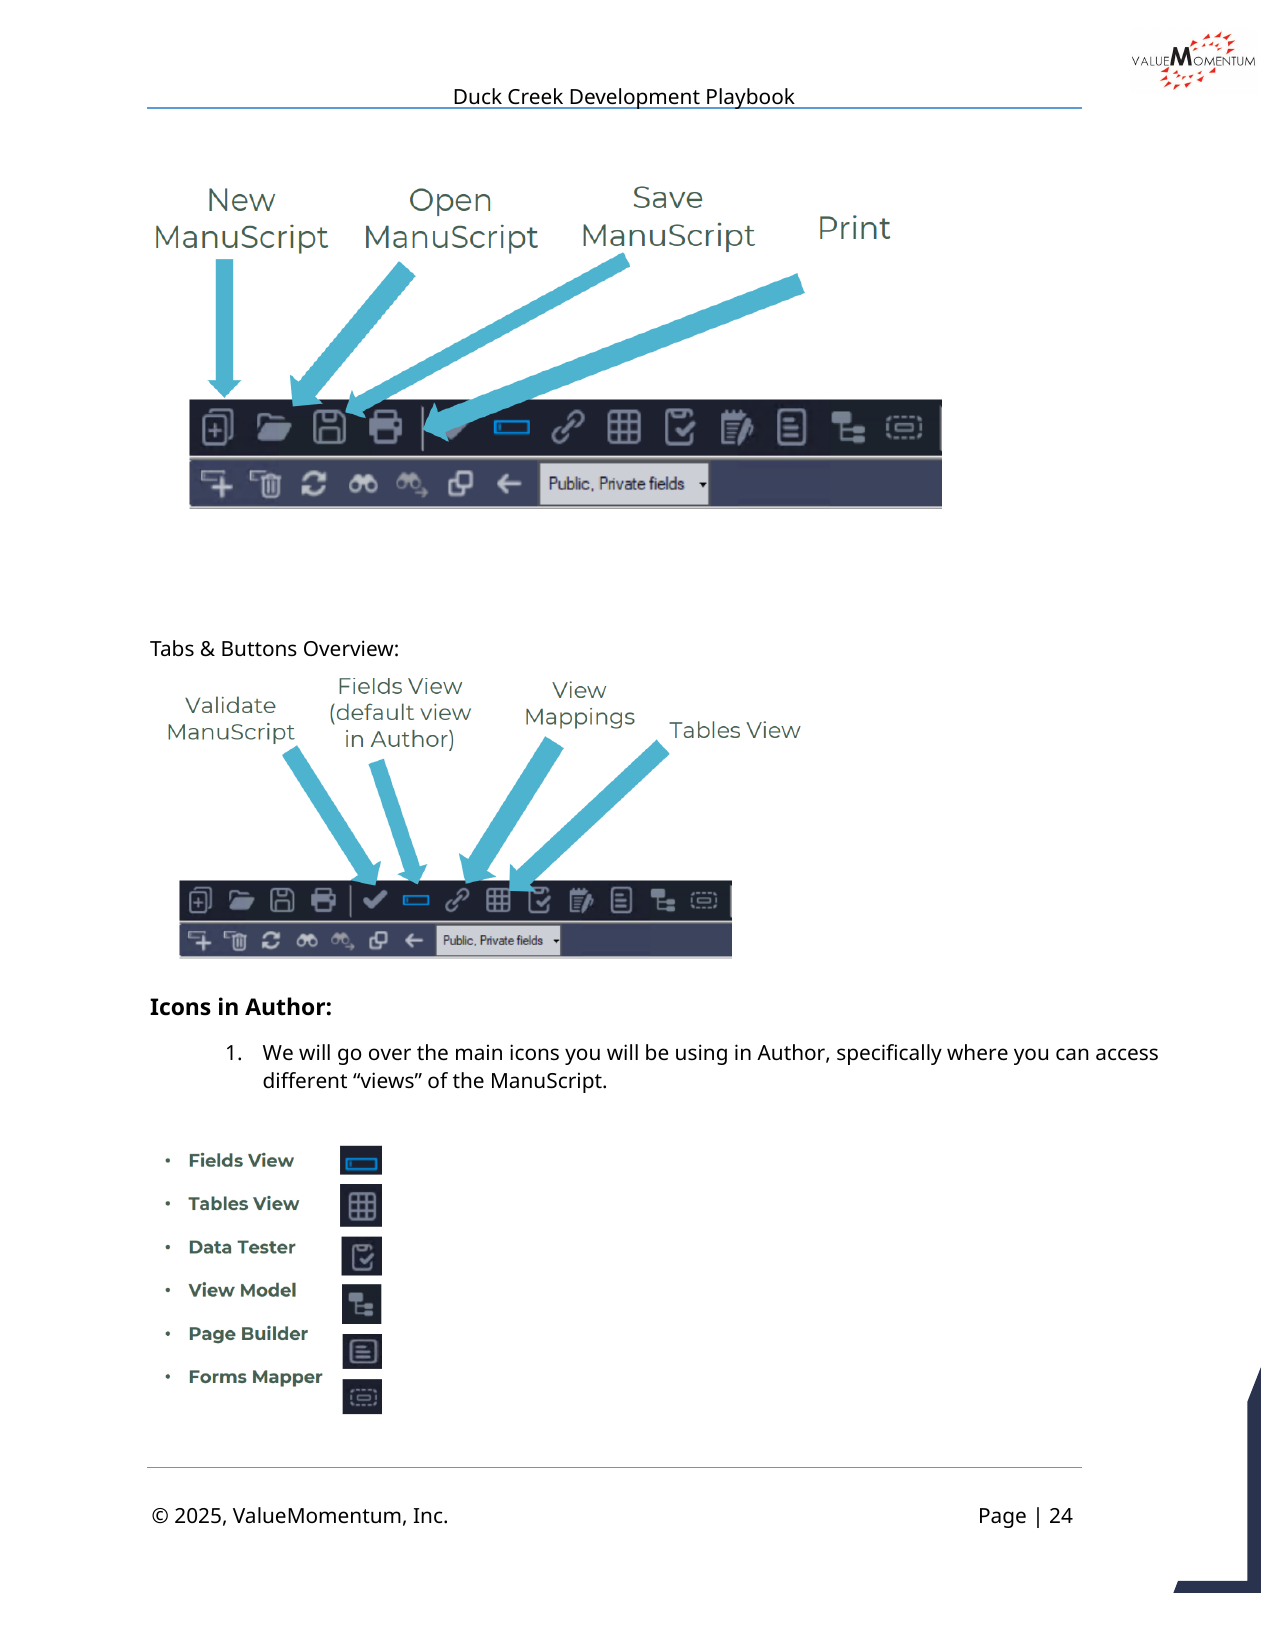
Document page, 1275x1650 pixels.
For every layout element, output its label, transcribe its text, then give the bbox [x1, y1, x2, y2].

list We will go over the main icons you will be using in Author, specifically where you can access different “views” of the ManuScript. [225, 1038, 1165, 1095]
text Tabs & Buttons Overview: [150, 634, 1165, 663]
text Icons in Author: [150, 991, 1165, 1022]
picture [150, 678, 802, 976]
picture [1130, 27, 1257, 94]
picture [150, 1145, 451, 1419]
picture [150, 169, 1021, 526]
